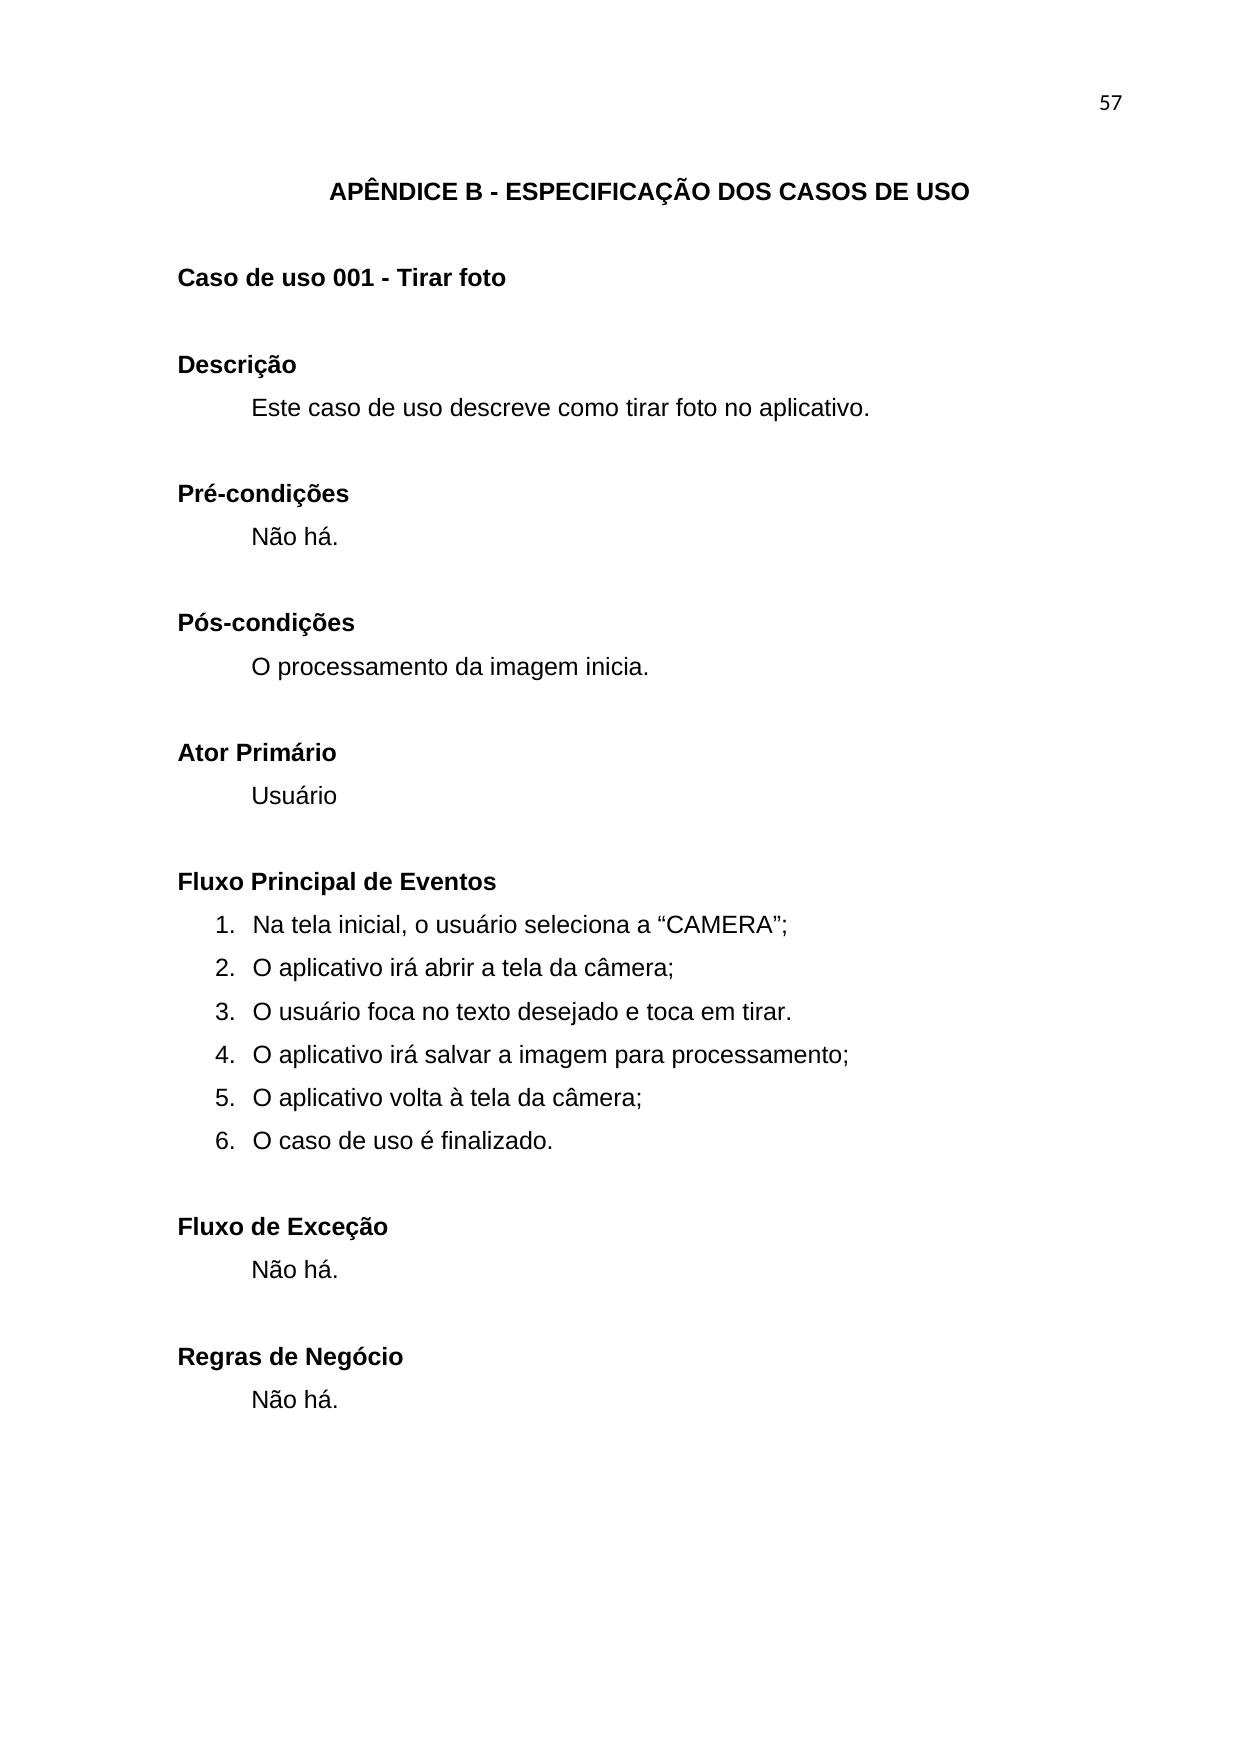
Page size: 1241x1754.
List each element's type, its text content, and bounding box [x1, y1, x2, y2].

text Não há. [177, 1385, 1122, 1413]
list O caso de uso é finalizado. [215, 1126, 1122, 1155]
text Regras de Negócio [177, 1342, 1122, 1370]
list Na tela inicial, o usuário seleciona a “CAMERA”; [215, 910, 1122, 939]
text Pré-condições [177, 479, 1122, 508]
text Caso de uso 001 - Tirar foto [177, 263, 1122, 292]
text Pós-condições [177, 608, 1122, 637]
text APÊNDICE B - ESPECIFICAÇÃO DOS CASOS DE USO [177, 177, 1122, 206]
list O aplicativo volta à tela da câmera; [215, 1083, 1122, 1112]
text Este caso de uso descreve como tirar foto no aplicativo. [177, 393, 1122, 422]
text Não há. [177, 1255, 1122, 1284]
text Fluxo de Exceção [177, 1212, 1122, 1241]
text Fluxo Principal de Eventos [177, 867, 1122, 896]
text Ator Primário [177, 738, 1122, 767]
list O aplicativo irá abrir a tela da câmera; [215, 953, 1122, 982]
text O processamento da imagem inicia. [177, 652, 1122, 680]
text Descrição [177, 350, 1122, 378]
list O usuário foca no texto desejado e toca em tirar. [215, 997, 1122, 1025]
text Usuário [177, 781, 1122, 810]
list O aplicativo irá salvar a imagem para processamento; [215, 1040, 1122, 1068]
text Não há. [177, 522, 1122, 551]
